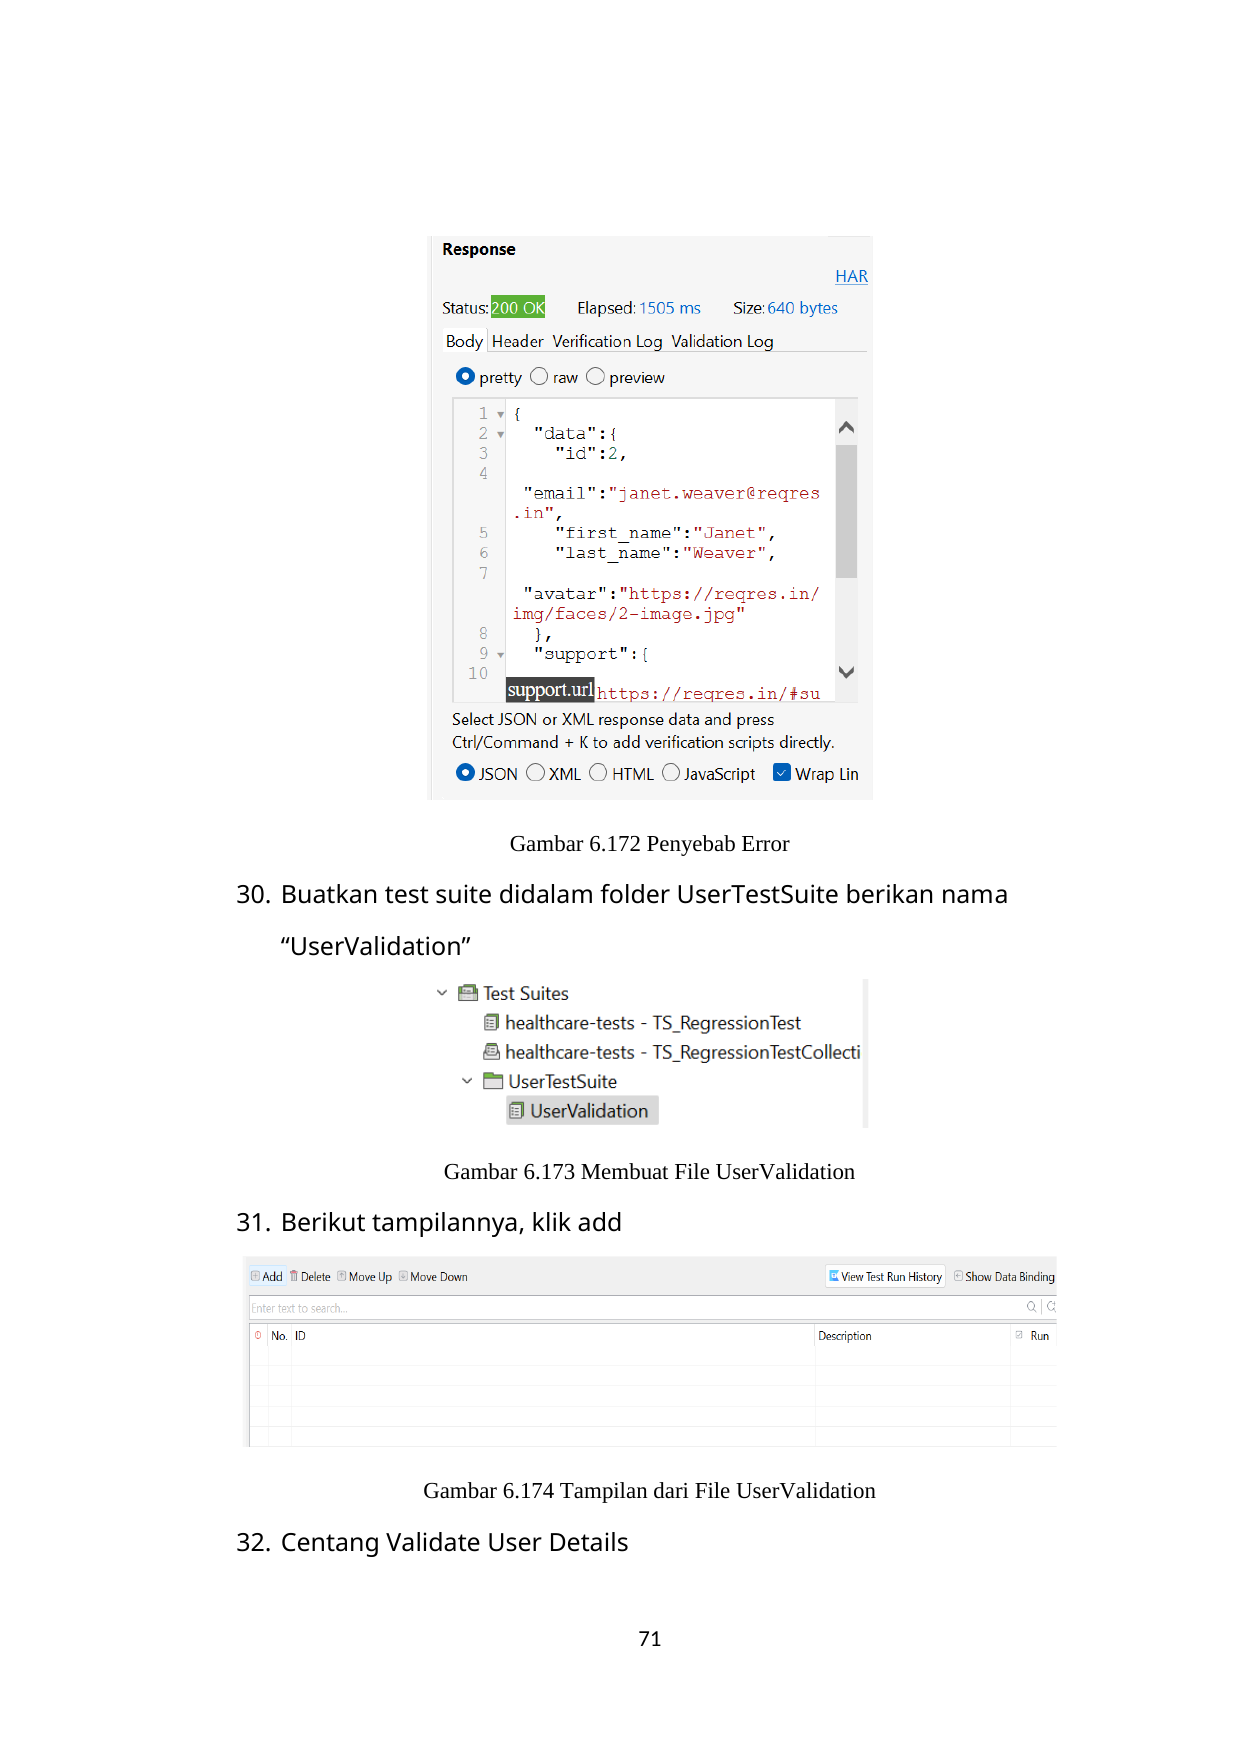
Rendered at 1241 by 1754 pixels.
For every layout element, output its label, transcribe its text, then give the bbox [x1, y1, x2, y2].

picture [242, 1256, 1057, 1447]
picture [427, 236, 873, 800]
list Berikut tampilannya, klik add [236, 1205, 1063, 1239]
list Centang Validate User Details [236, 1524, 1063, 1558]
list Buatkan test suite didalam folder UserTestSuite berikan nama “UserValidation” [236, 877, 1063, 962]
picture [431, 979, 869, 1128]
